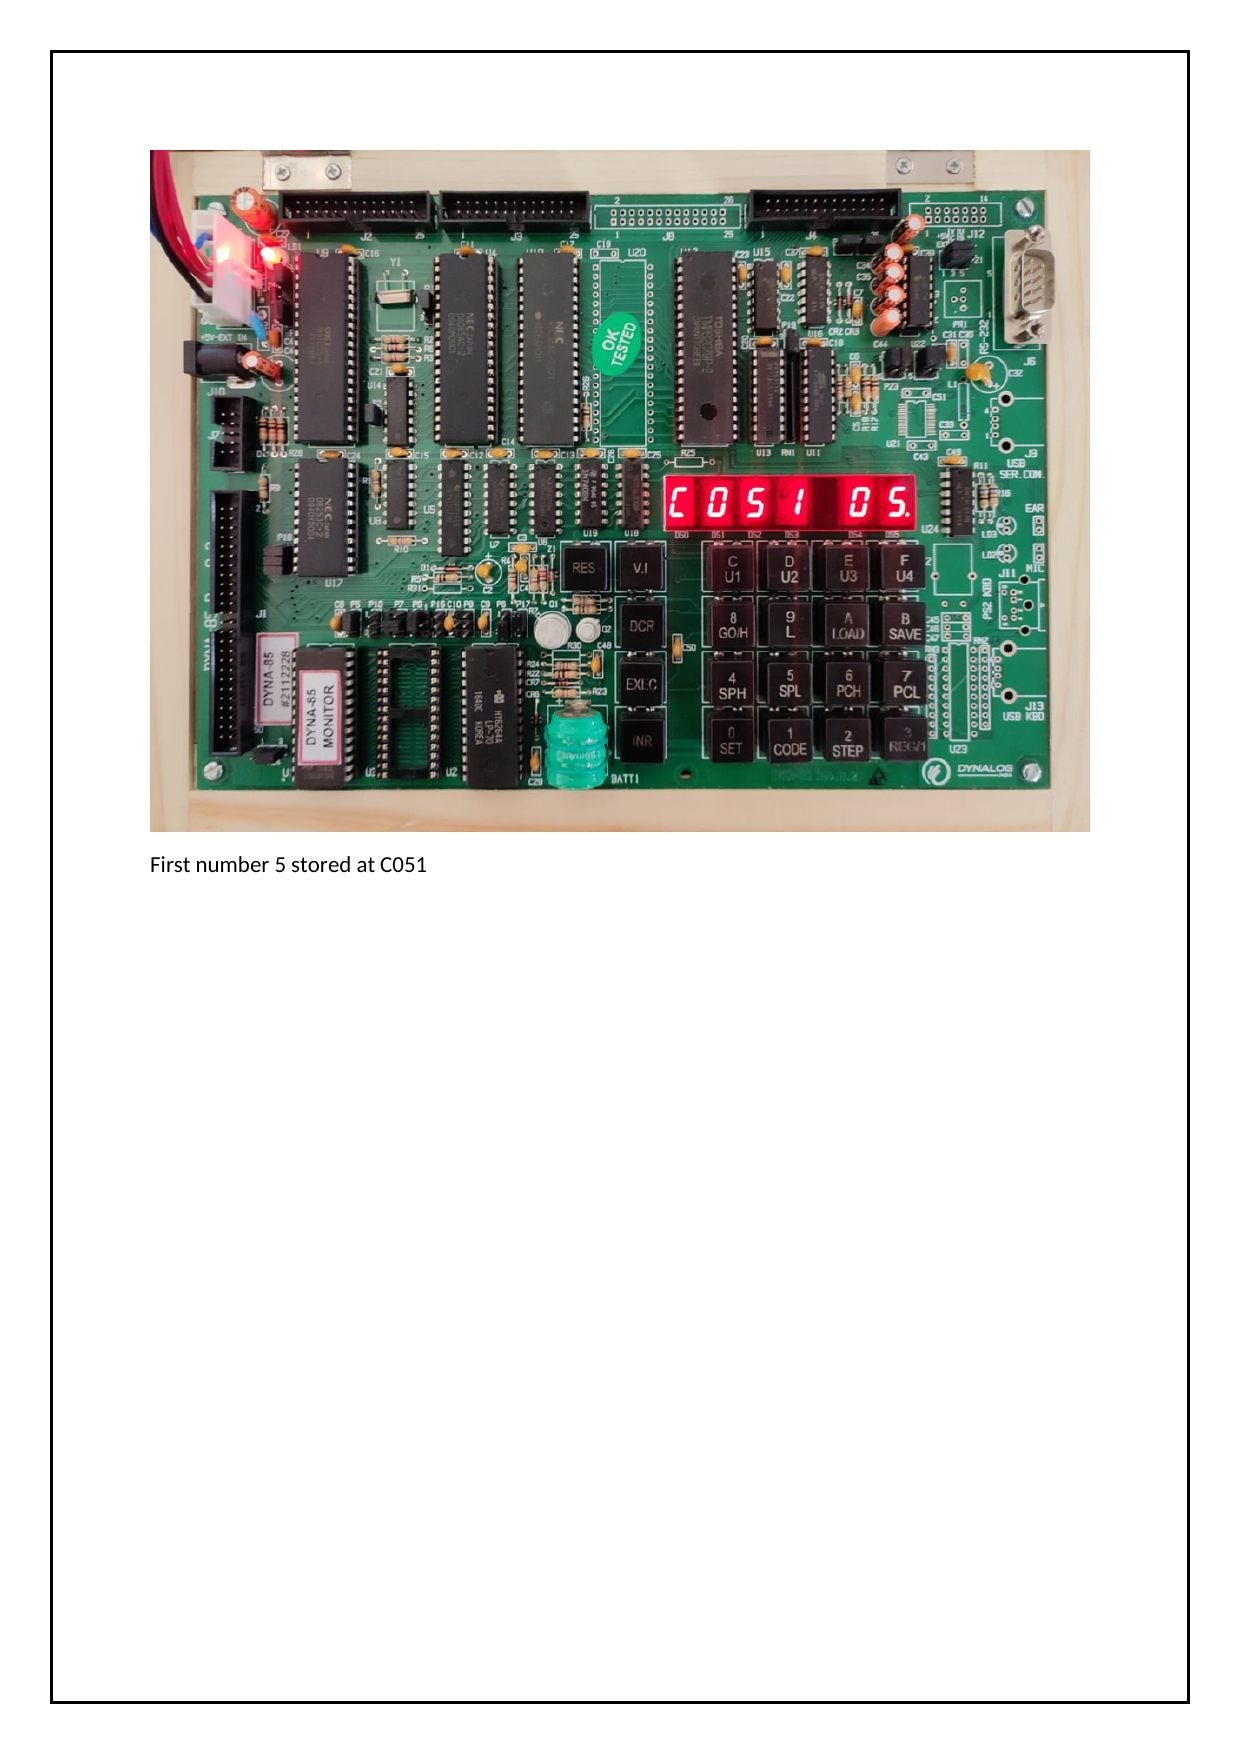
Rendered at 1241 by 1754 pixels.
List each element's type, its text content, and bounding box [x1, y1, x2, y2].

picture [150, 150, 1091, 832]
text First number 5 stored at C051 [150, 850, 1090, 878]
